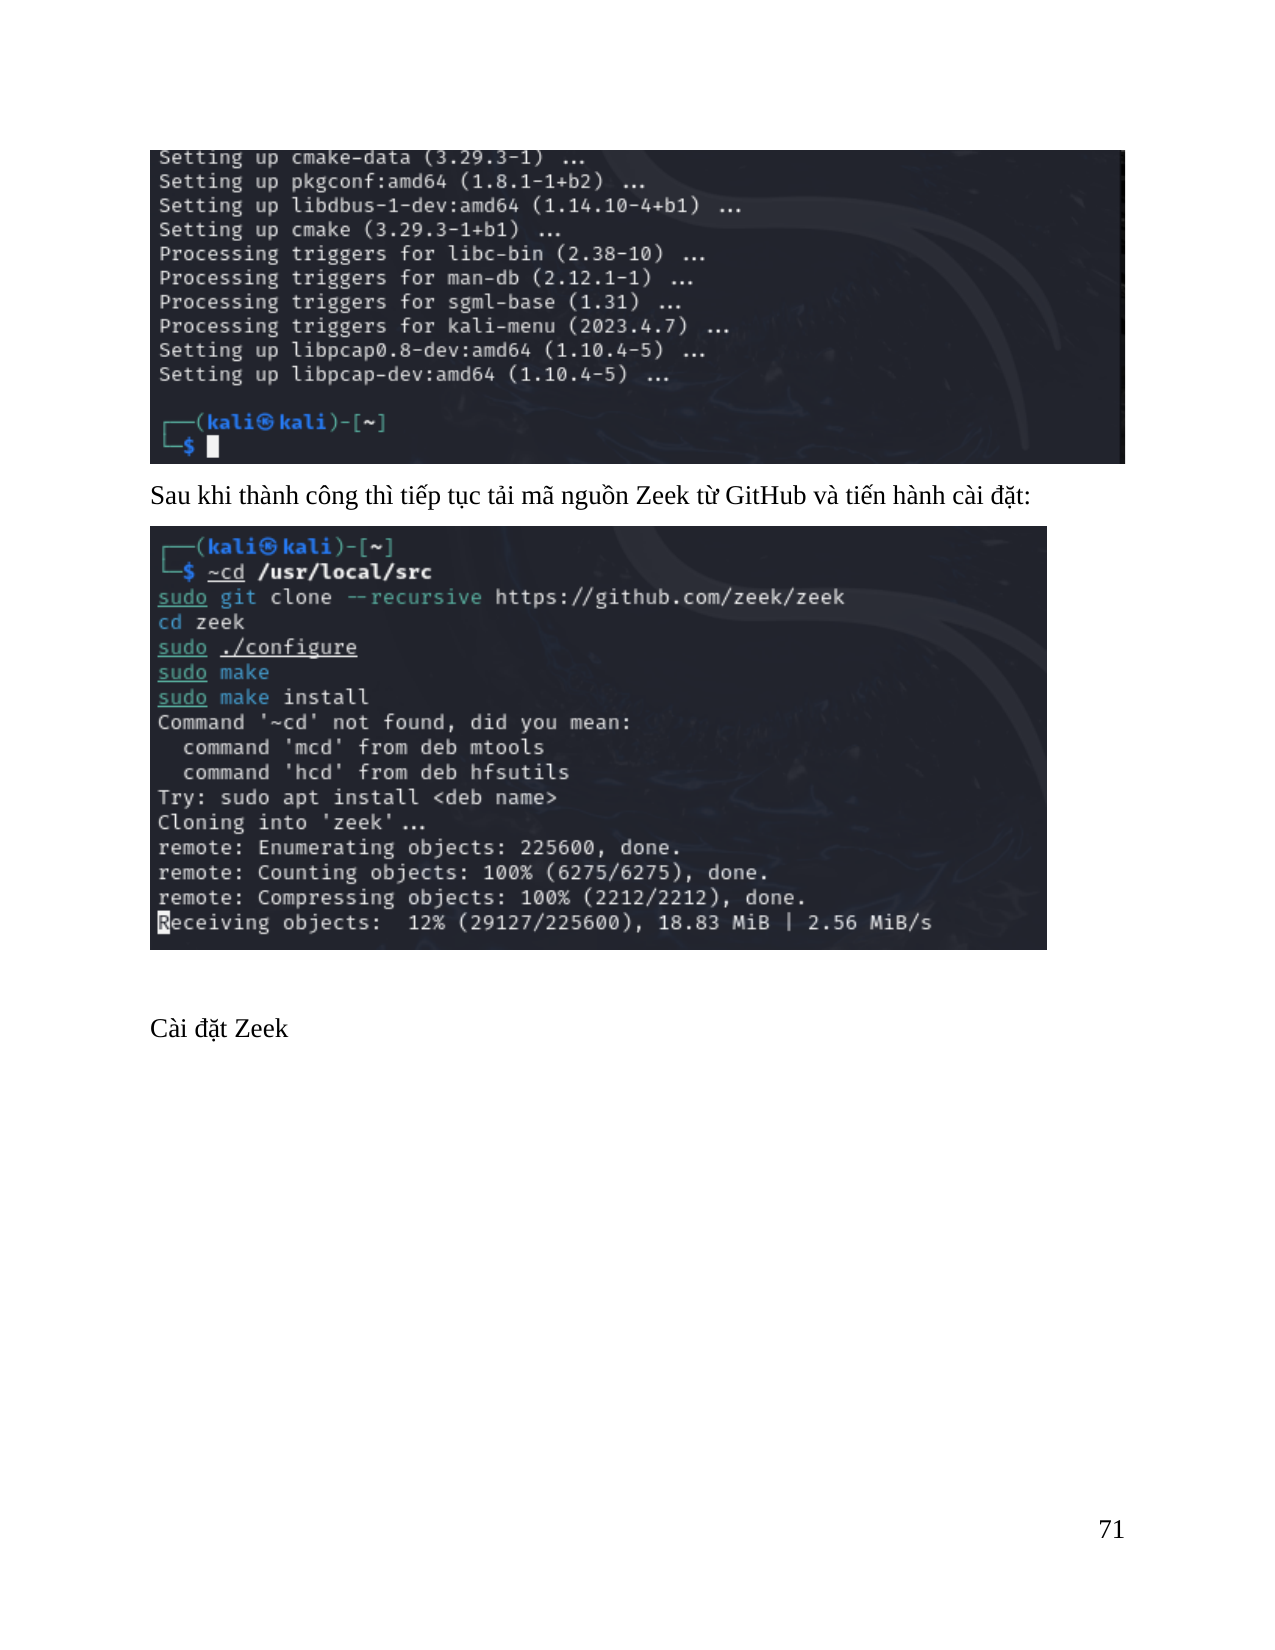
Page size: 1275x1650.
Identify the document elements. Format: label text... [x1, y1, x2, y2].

text Cài đặt Zeek [150, 1012, 1125, 1043]
picture [150, 150, 1125, 464]
text Sau khi thành công thì tiếp tục tải mã nguồn Zeek từ GitHub và tiến hành cài đặt: [150, 479, 1125, 511]
picture [150, 526, 1047, 950]
